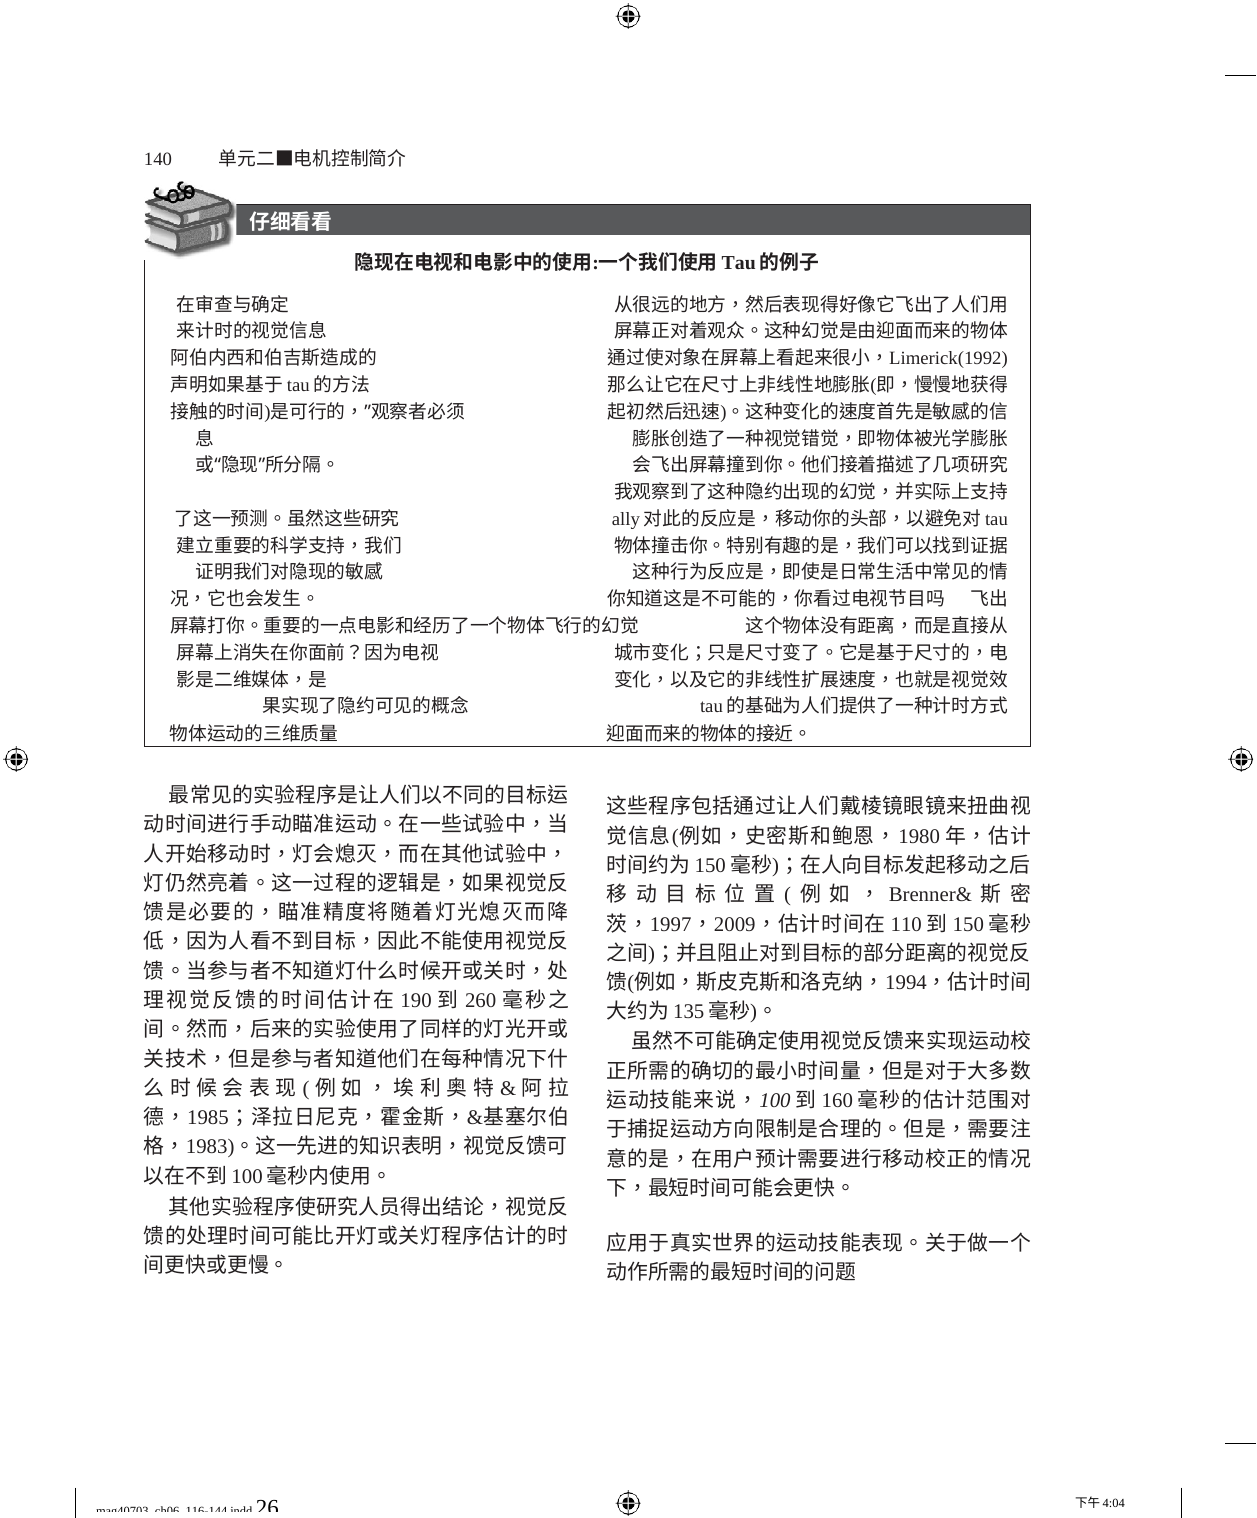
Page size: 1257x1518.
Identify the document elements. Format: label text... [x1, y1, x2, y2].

text 虽然不可能确定使用视觉反馈来实现运动校正所需的确切的最小时间量，但是对于大多数运动技能来说，100到160毫秒的估计范围对于捕捉运动方向限制是合理的。但是，需要注意的是，在用户预计需要进行移动校正的情况下，最短时间可能会更快。 [606, 1027, 1032, 1201]
text 140 单元二■电机控制简介 [144, 146, 1125, 171]
picture [143, 178, 237, 260]
text 应用于真实世界的运动技能表现。关于做一个动作所需的最短时间的问题 [606, 1228, 1032, 1286]
table_cell 隐现在电视和电影中的使用:一个我们使用Tau的例子 在审查与确定 从很远的地方，然后表现得好像它飞出了人们用来计时的视觉信息 屏幕正对着观众。这种幻觉是由迎面而来的物体阿伯内西和伯吉斯造成的 通过使对象在屏幕上看起来很小，Limerick(1992)声明如果基于tau的方法 那么让它在尺寸上非线性地膨胀(即，慢慢地获得接触的时间)是可行的，”观察者必须 起初然后迅速)。这种变化的速度首先是敏感的信息 膨胀创造了一种视觉错觉，即物体被光学膨胀或“隐现”所分隔。 会飞出屏幕撞到你。他们接着描述了几项研究 我观察到了这种隐约出现的幻觉，并实际上支持了这一预测。虽然这些研究 ally对此的反应是，移动你的头部，以避免对tau建立重要的科学支持，我们 物体撞击你。特别有趣的是，我们可以找到证据证明我们对隐现的敏感 这种行为反应是，即使是日常生活中常见的情况，它也会发生。 你知道这是不可能的，你看过电视节目吗 飞出屏幕打你。重要的一点电影和经历了一个物体飞行的幻觉 这个物体没有距离，而是直接从屏幕上消失在你面前？因为电视 城市变化；只是尺寸变了。它是基于尺寸的，电影是二维媒体，是 变化，以及它的非线性扩展速度，也就是视觉效果实现了隐约可见的概念 tau的基础为人们提供了一种计时方式 物体运动的三维质量 迎面而来的物体的接近。 [145, 235, 1030, 746]
picture [3, 746, 29, 772]
picture [615, 1490, 641, 1516]
text 这些程序包括通过让人们戴棱镜眼镜来扭曲视觉信息(例如，史密斯和鲍恩，1980年，估计时间约为150毫秒)；在人向目标发起移动之后移动目标位置(例如，Brenner&斯密茨，1997，2009，估计时间在110到150毫秒之间)；并且阻止对到目标的部分距离的视觉反馈(例如，斯皮克斯和洛克纳，1994，估计时间大约为135毫秒)。 [606, 792, 1031, 1025]
text 其他实验程序使研究人员得出结论，视觉反馈的处理时间可能比开灯或关灯程序估计的时间更快或更慢。 [144, 1192, 569, 1279]
picture [615, 3, 641, 29]
picture [1228, 746, 1254, 772]
table_header 仔细看看 [237, 205, 1030, 235]
text 最常见的实验程序是让人们以不同的目标运动时间进行手动瞄准运动。在一些试验中，当人开始移动时，灯会熄灭，而在其他试验中，灯仍然亮着。这一过程的逻辑是，如果视觉反馈是必要的，瞄准精度将随着灯光熄灭而降低，因为人看不到目标，因此不能使用视觉反馈。当参与者不知道灯什么时候开或关时，处理视觉反馈的时间估计在190到260毫秒之间。然而，后来的实验使用了同样的灯光开或关技术，但是参与者知道他们在每种情况下什么时候会表现(例如，埃利奥特&阿拉德，1985；泽拉日尼克，霍金斯，&基塞尔伯格，1983)。这一先进的知识表明，视觉反馈可以在不到100毫秒内使用。 [144, 780, 569, 1189]
